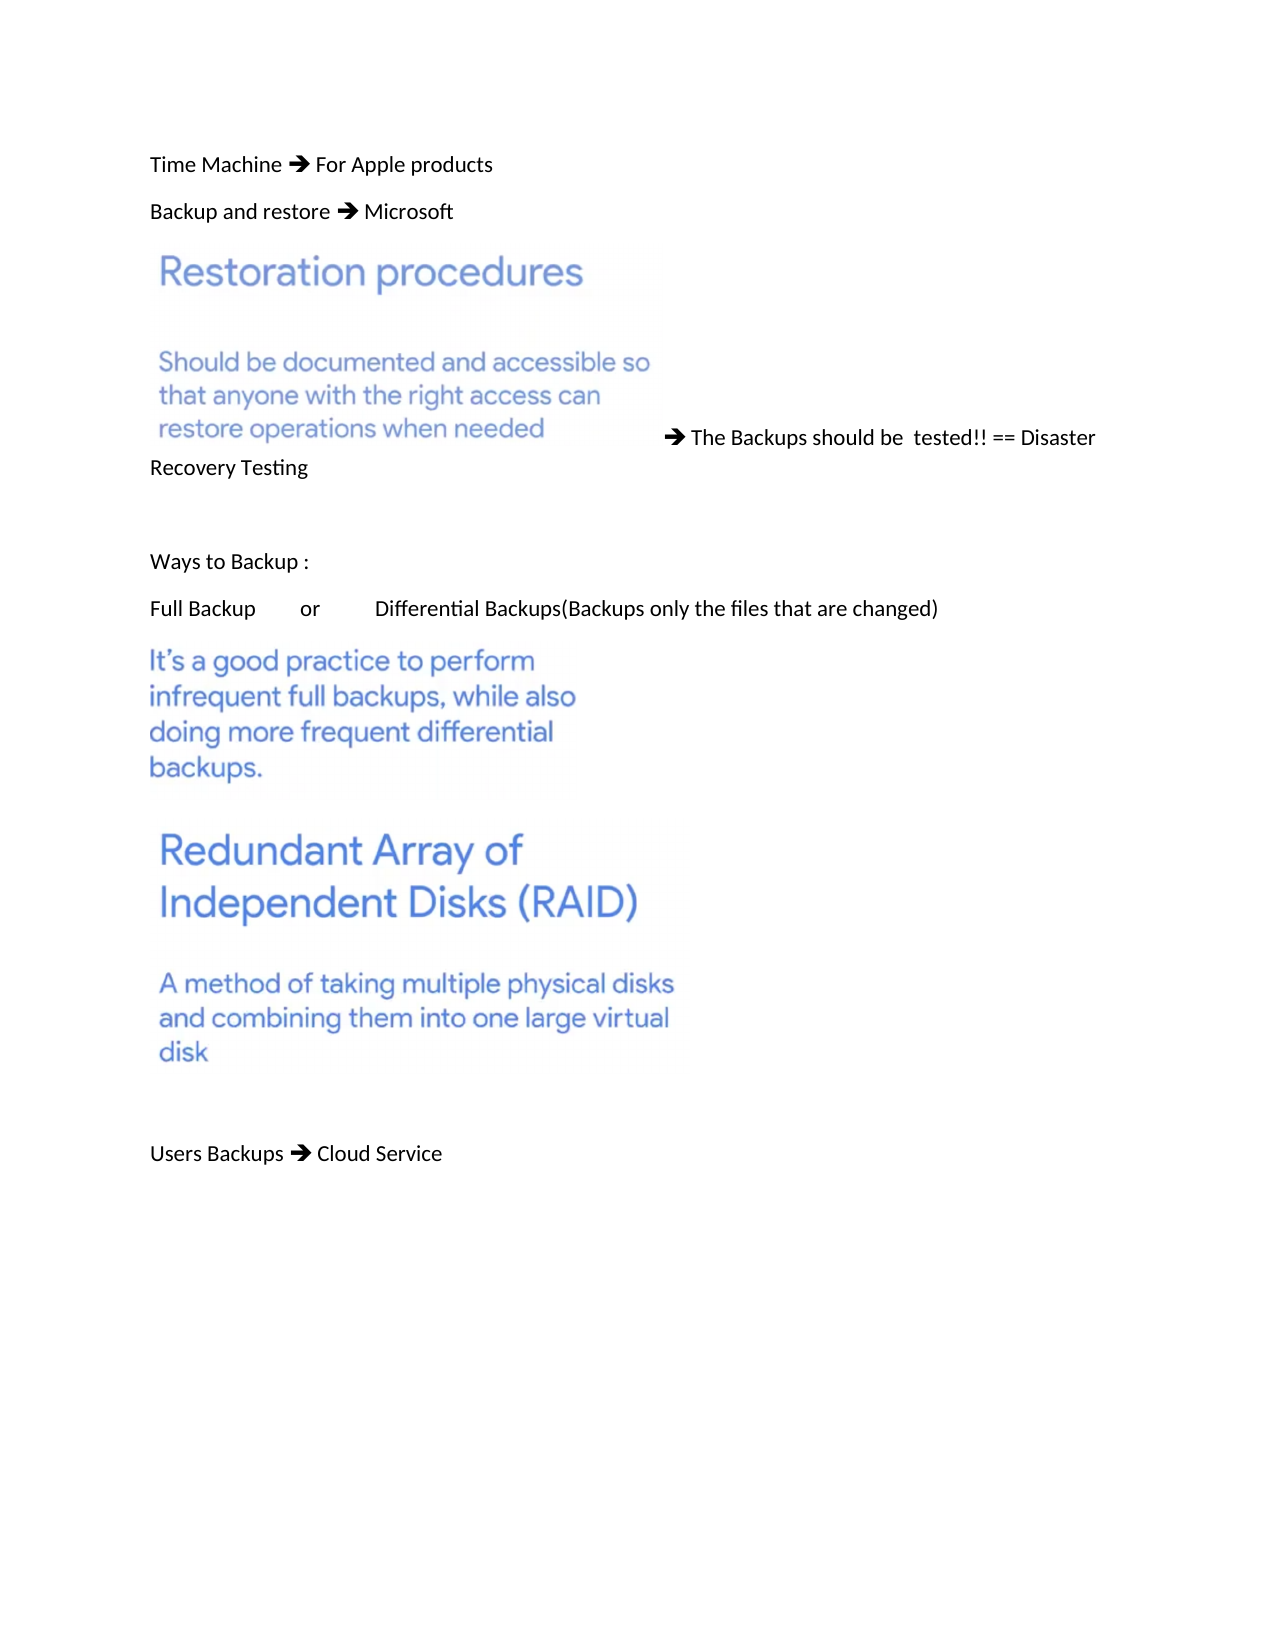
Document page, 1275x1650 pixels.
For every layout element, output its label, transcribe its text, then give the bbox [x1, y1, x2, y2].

text Full Backup or Differential Backups(Backups only the files that are changed) [150, 594, 1125, 622]
text Ways to Backup : [150, 547, 1125, 575]
picture [150, 818, 690, 1074]
picture [150, 641, 577, 800]
text Time Machine For Apple products [150, 150, 1125, 178]
text Backup and restore Microsoft [150, 197, 1125, 225]
picture [150, 243, 663, 446]
text Users Backups Cloud Service [150, 1139, 1125, 1167]
